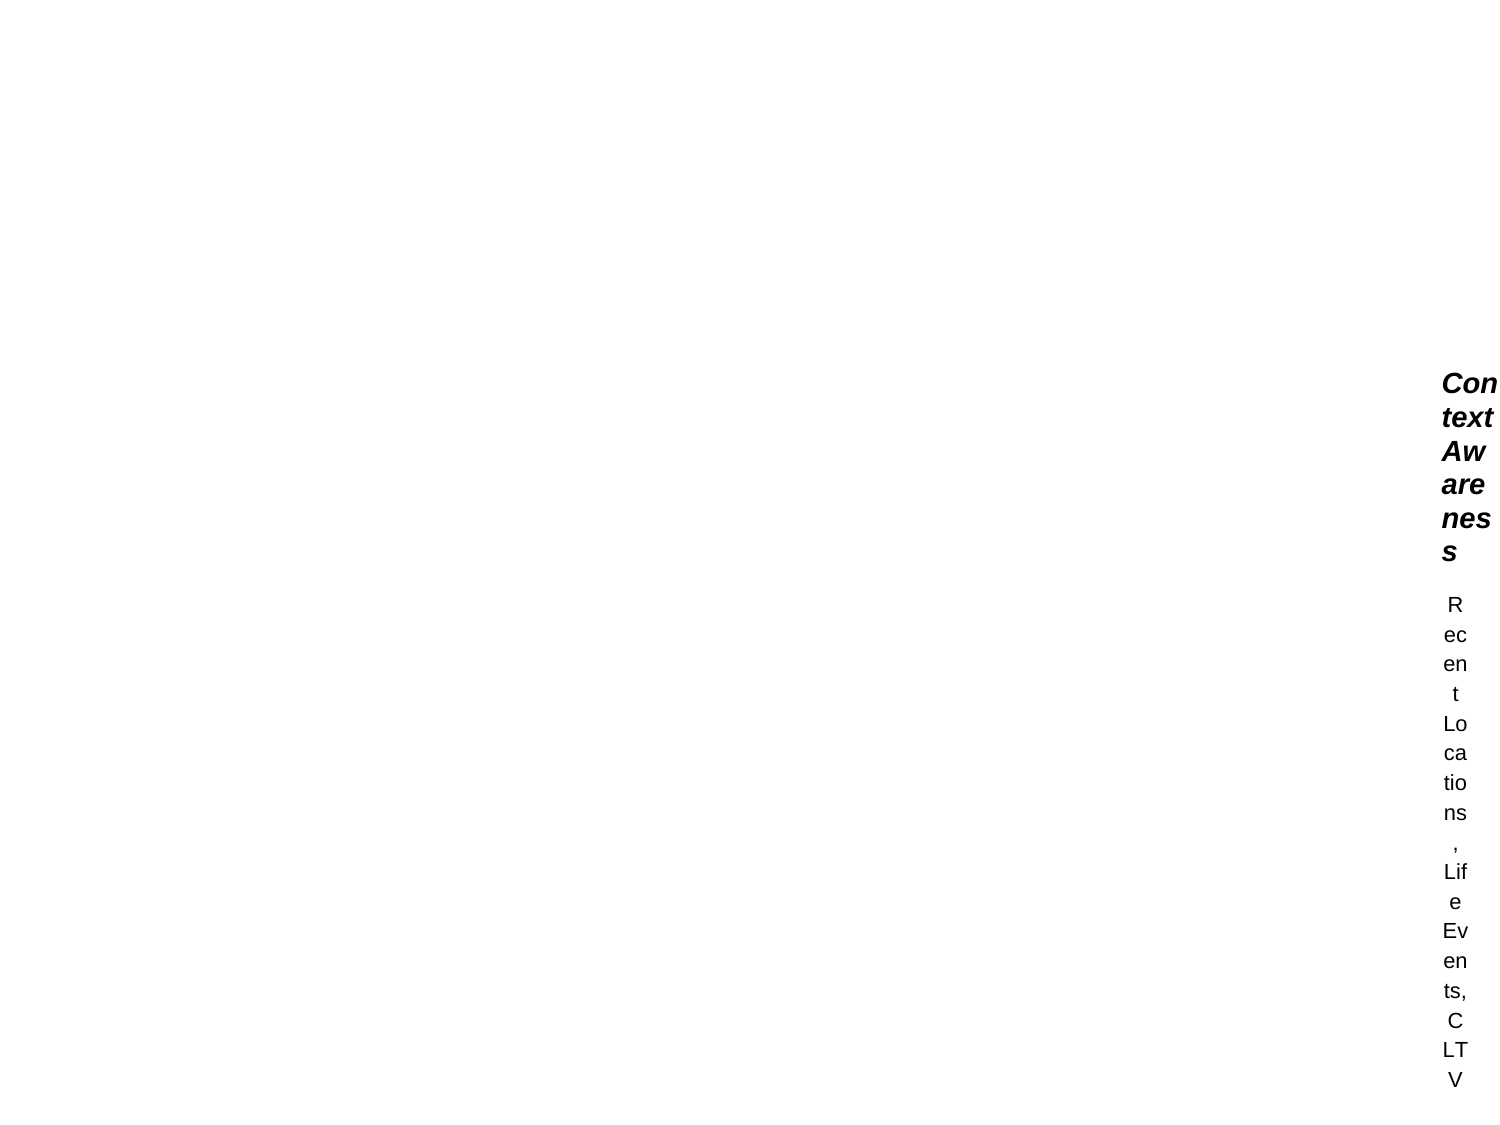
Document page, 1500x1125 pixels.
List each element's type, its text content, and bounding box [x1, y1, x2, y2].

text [1441, 592, 1469, 1092]
text Context Awareness [1441, 367, 1500, 568]
